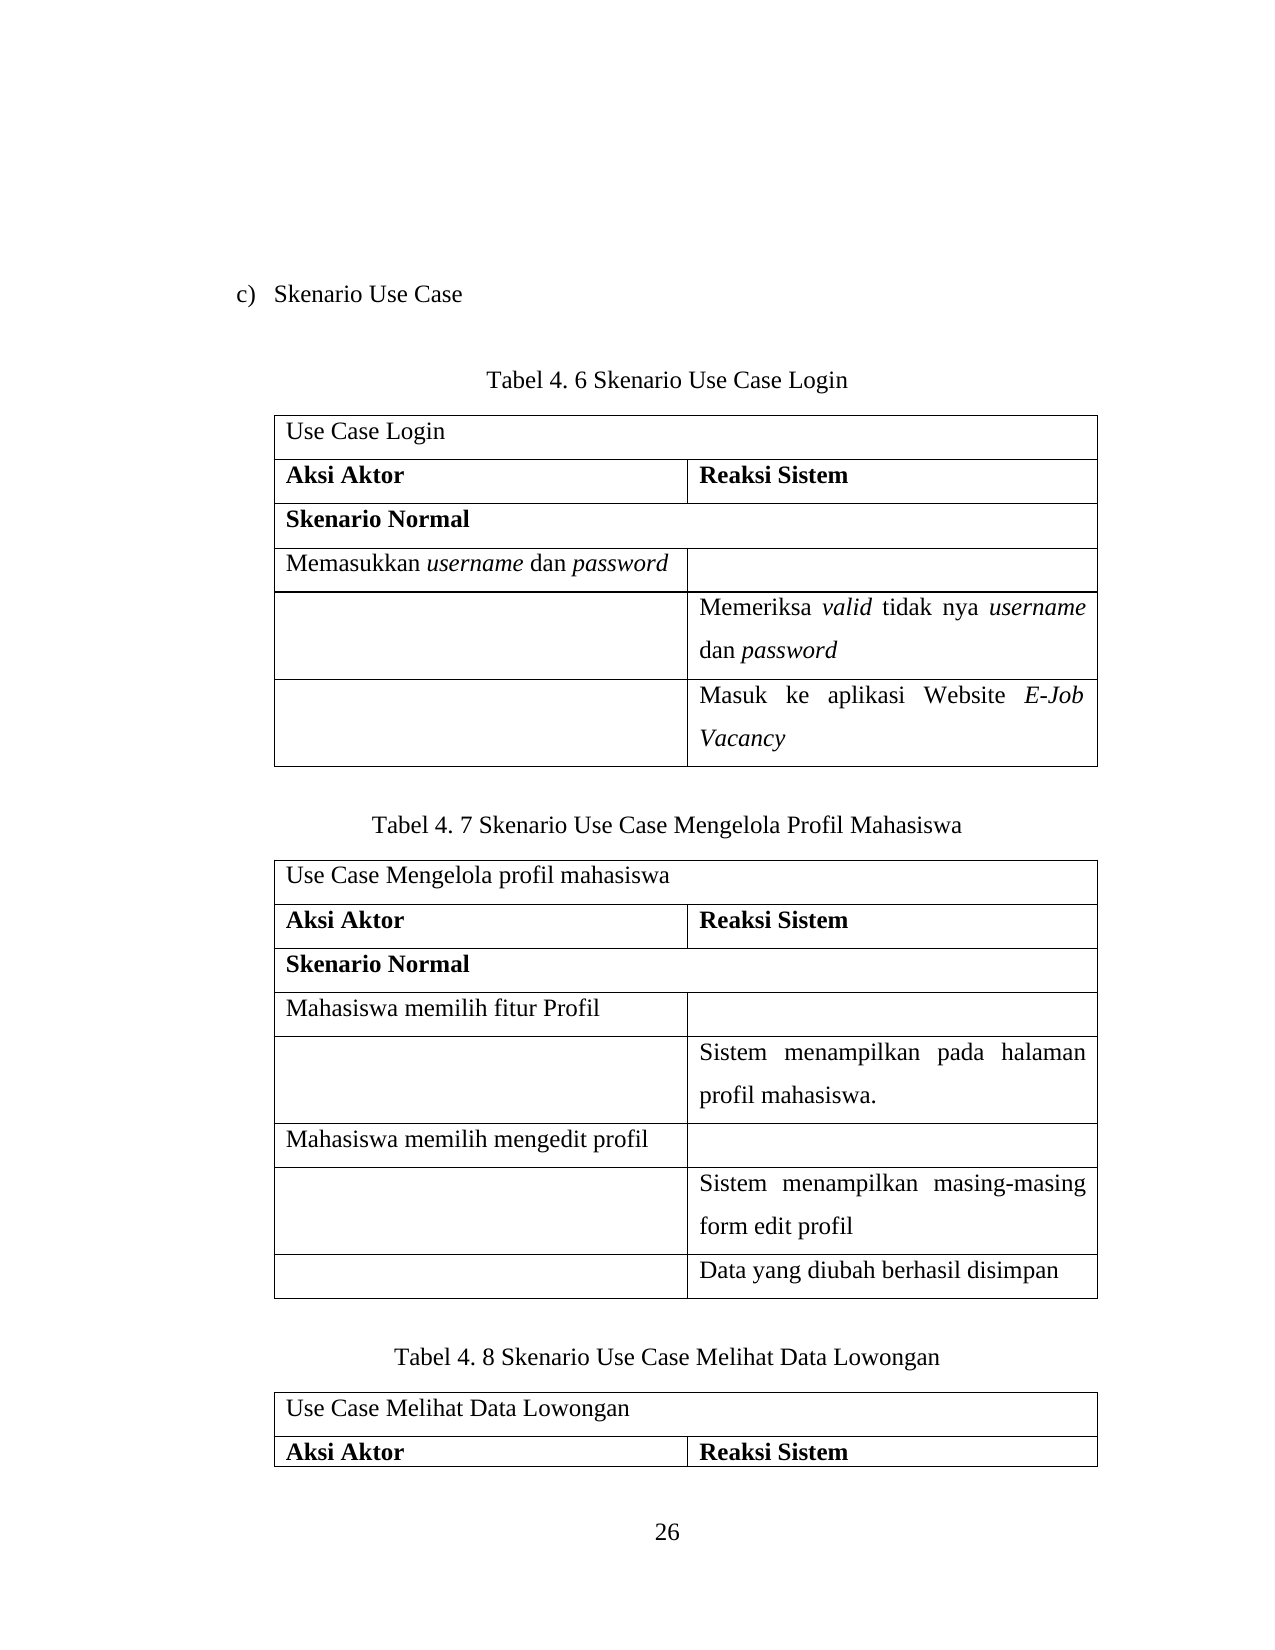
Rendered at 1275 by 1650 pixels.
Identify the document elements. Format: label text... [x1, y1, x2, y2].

table_cell [688, 993, 1097, 1036]
text Tabel 4. 6 Skenario Use Case Login [236, 366, 1098, 394]
table_cell Mahasiswa memilih fitur Profil [275, 993, 687, 1036]
table_cell [275, 680, 687, 766]
table_cell Skenario Normal [275, 504, 1097, 547]
table_cell Sistem menampilkan masing-masing form edit profil [688, 1168, 1097, 1254]
table_cell Reaksi Sistem [688, 1437, 1097, 1466]
text Tabel 4. 7 Skenario Use Case Mengelola Profil Mahasiswa [236, 810, 1098, 839]
table_cell Reaksi Sistem [688, 905, 1097, 948]
table_cell [275, 593, 687, 679]
table_cell Aksi Aktor [275, 1437, 687, 1466]
table_cell Mahasiswa memilih mengedit profil [275, 1124, 687, 1167]
table_cell Aksi Aktor [275, 460, 687, 503]
table_cell Sistem menampilkan pada halaman profil mahasiswa. [688, 1037, 1097, 1123]
text Tabel 4. 8 Skenario Use Case Melihat Data Lowongan [236, 1342, 1098, 1371]
table_cell [275, 1168, 687, 1254]
table_header Use Case Login [275, 416, 1097, 459]
list Skenario Use Case [236, 279, 1098, 308]
table_cell Data yang diubah berhasil disimpan [688, 1255, 1097, 1298]
table_cell Skenario Normal [275, 949, 1097, 992]
table_cell Aksi Aktor [275, 905, 687, 948]
table_cell [688, 549, 1097, 591]
table_cell Masuk ke aplikasi Website E-Job Vacancy [688, 680, 1097, 766]
table_cell Memeriksa valid tidak nya username dan password [688, 593, 1097, 679]
table_header Use Case Melihat Data Lowongan [275, 1393, 1097, 1436]
table_cell [275, 1255, 687, 1298]
table_cell [275, 1037, 687, 1123]
table_cell Reaksi Sistem [688, 460, 1097, 503]
table_cell [688, 1124, 1097, 1167]
table_header Use Case Mengelola profil mahasiswa [275, 861, 1097, 904]
table_cell Memasukkan username dan password [275, 549, 687, 591]
